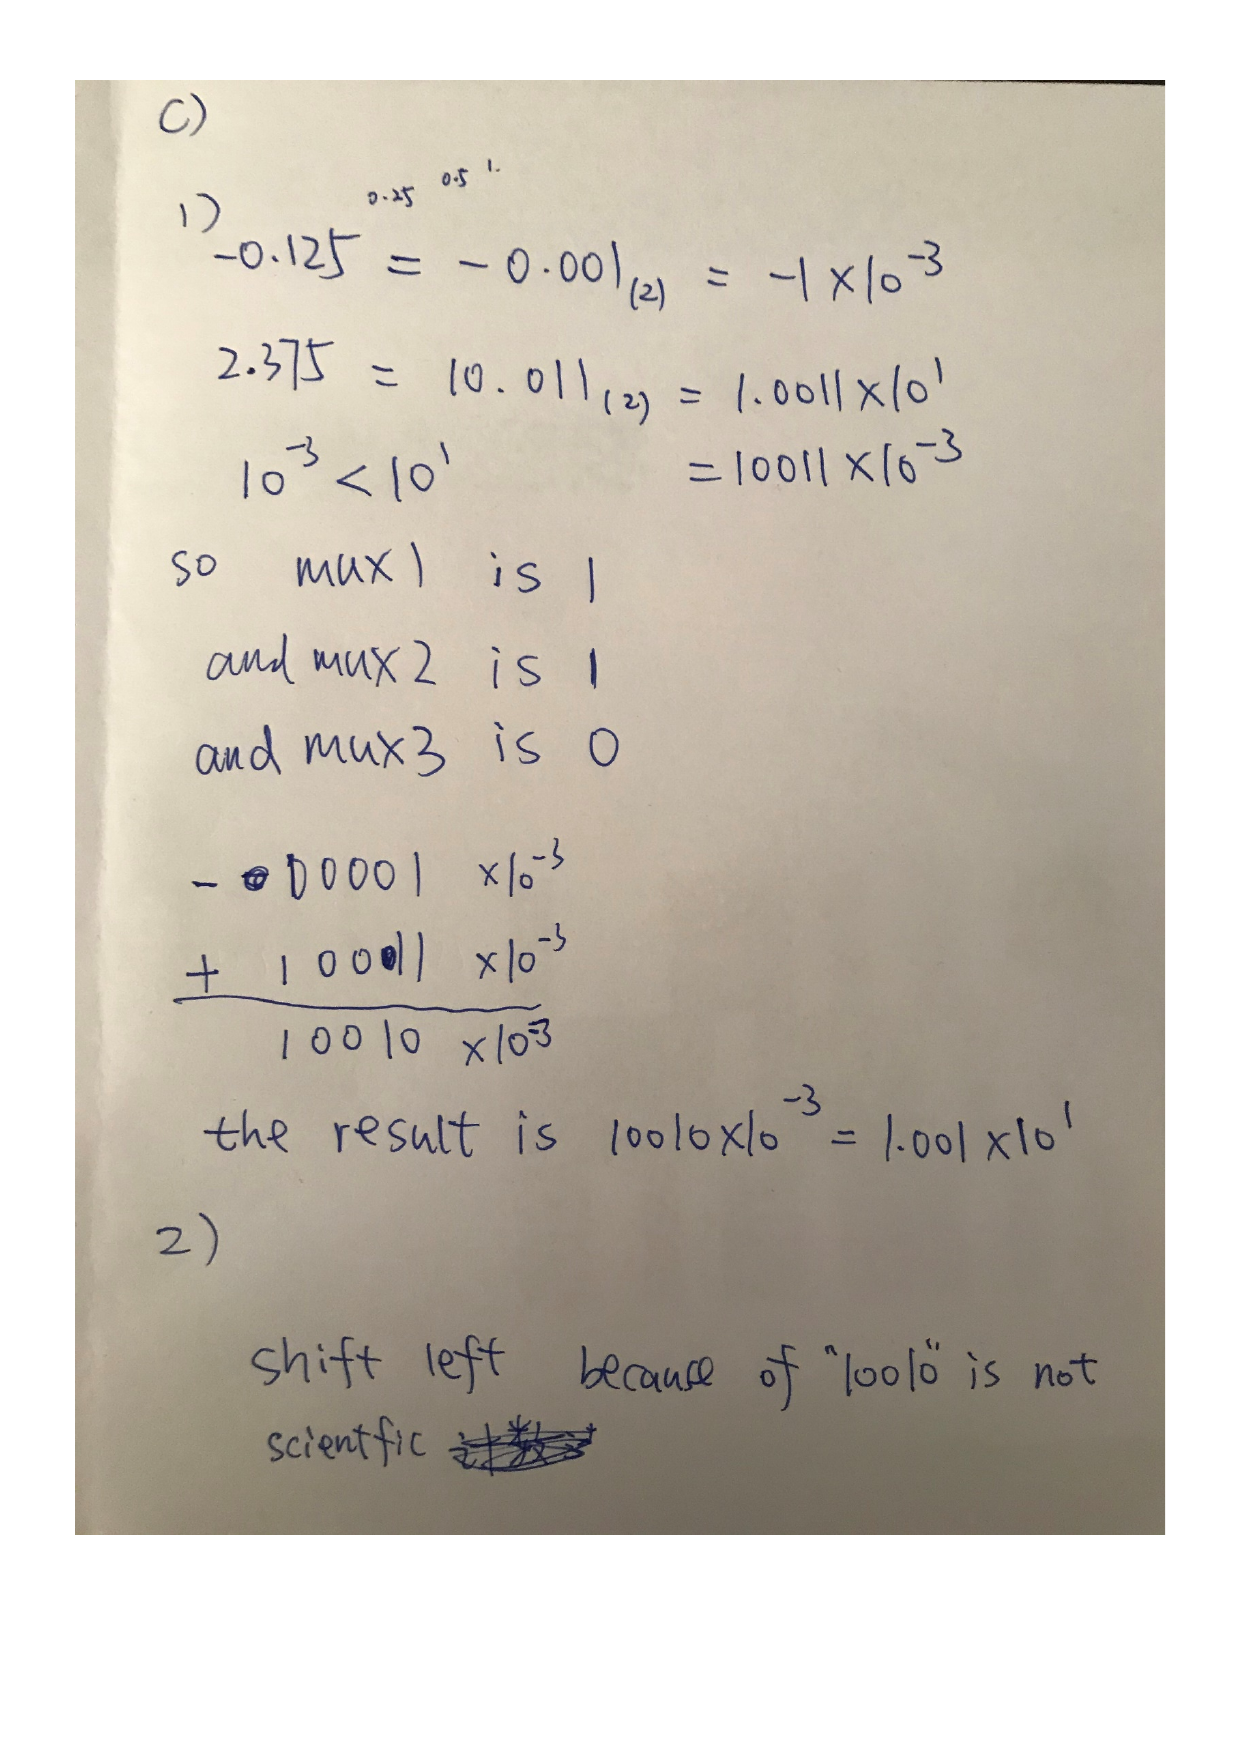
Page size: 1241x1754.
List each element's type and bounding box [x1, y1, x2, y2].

picture [75, 80, 1166, 1535]
